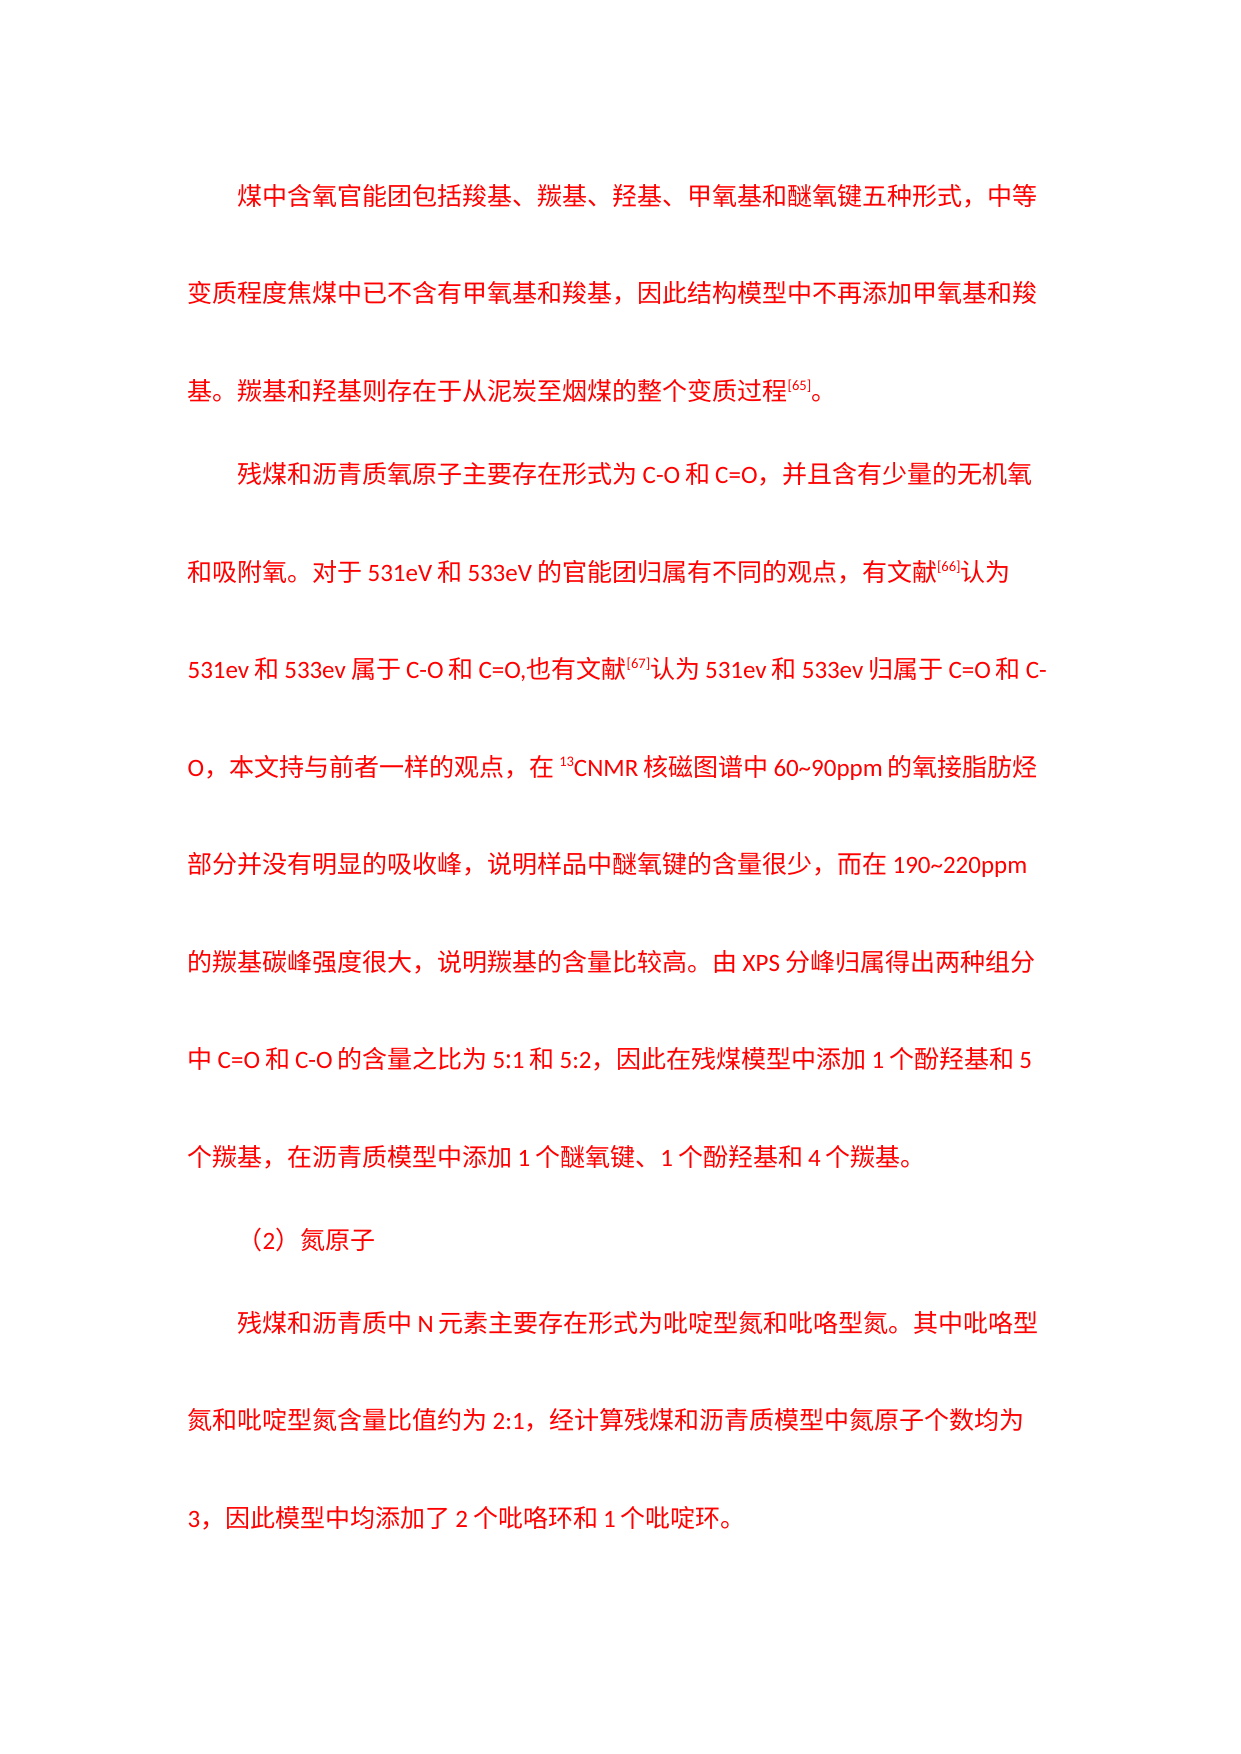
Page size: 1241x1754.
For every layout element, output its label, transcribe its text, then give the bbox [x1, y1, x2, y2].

text 残煤和沥青质中N元素主要存在形式为吡啶型氮和吡咯型氮。其中吡咯型氮和吡啶型氮含量比值约为2:1，经计算残煤和沥青质模型中氮原子个数均为3，因此模型中均添加了2个吡咯环和1个吡啶环。 [187, 1289, 1053, 1549]
text 煤中含氧官能团包括羧基、羰基、羟基、甲氧基和醚氧键五种形式，中等变质程度焦煤中已不含有甲氧基和羧基，因此结构模型中不再添加甲氧基和羧基。羰基和羟基则存在于从泥炭至烟煤的整个变质过程[65]。 [187, 162, 1053, 422]
text （2）氮原子 [187, 1206, 1053, 1271]
text 残煤和沥青质氧原子主要存在形式为C-O和C=O，并且含有少量的无机氧和吸附氧。对于531eV和533eV的官能团归属有不同的观点，有文献[66]认为531ev和533ev属于C-O和C=O,也有文献[67]认为531ev和533ev归属于C=O和C-O，本文持与前者一样的观点，在13CNMR核磁图谱中60~90ppm的氧接脂肪烃部分并没有明显的吸收峰，说明样品中醚氧键的含量很少，而在190~220ppm的羰基碳峰强度很大，说明羰基的含量比较高。由XPS分峰归属得出两种组分中C=O和C-O的含量之比为5:1和5:2，因此在残煤模型中添加1个酚羟基和5个羰基，在沥青质模型中添加1个醚氧键、1个酚羟基和4个羰基。 [187, 440, 1053, 1188]
